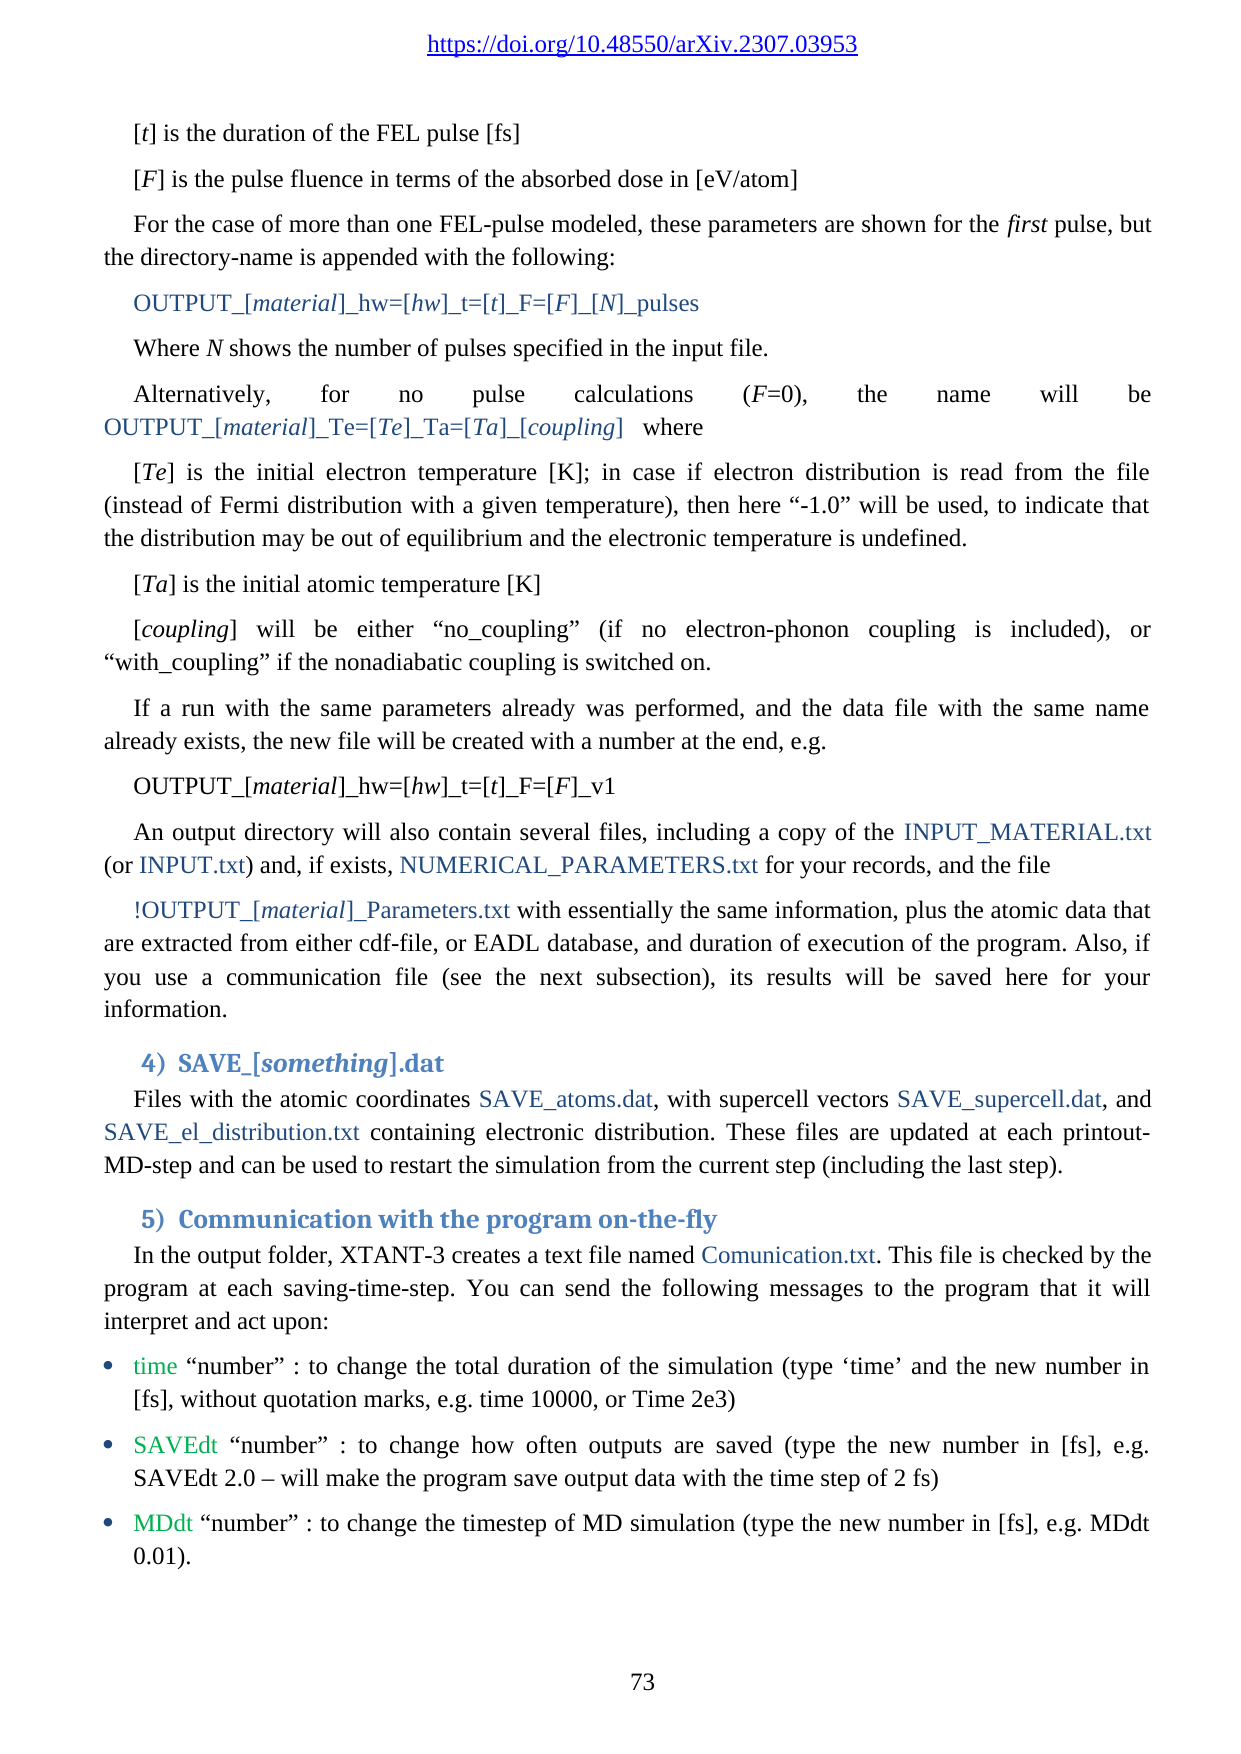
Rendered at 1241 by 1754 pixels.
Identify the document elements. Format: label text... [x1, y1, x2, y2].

text An output directory will also contain several files, including a copy of the INPUT_MATERIAL.txt (or INPUT.txt) and, if exists, NUMERICAL_PARAMETERS.txt for your records, and the file [103, 817, 1152, 879]
subtitle SAVE_[something].dat [141, 1048, 1152, 1079]
text [t] is the duration of the FEL pulse [fs] [103, 118, 1152, 147]
text Where N shows the number of pulses specified in the input file. [103, 333, 1152, 362]
subtitle Communication with the program on-the-fly [141, 1204, 1152, 1235]
text In the output folder, XTANT-3 creates a text file named Comunication.txt. This file is checked by the program at each saving-time-step. You can send the following messages to the program that it will interpret and act upon: [103, 1240, 1152, 1334]
text OUTPUT_[material]_hw=[hw]_t=[t]_F=[F]_v1 [103, 771, 1152, 800]
text [Te] is the initial electron temperature [K]; in case if electron distribution is read from the file (instead of Fermi distribution with a given temperature), then here “-1.0” will be used, to indicate that the distribution may be out of equilibrium and the electronic temperature is undefined. [103, 457, 1152, 552]
text For the case of more than one FEL-pulse modeled, these parameters are shown for the first pulse, but the directory-name is appended with the following: [103, 209, 1152, 271]
list time “number” : to change the total duration of the simulation (type ‘time’ and the new number in [fs], without quotation marks, e.g. time 10000, or Time 2e3) [103, 1351, 1152, 1413]
text OUTPUT_[material]_hw=[hw]_t=[t]_F=[F]_[N]_pulses [103, 288, 1152, 316]
text Alternatively, for no pulse calculations (F=0), the name will be OUTPUT_[material]_Te=[Te]_Ta=[Ta]_[coupling] where [103, 379, 1152, 441]
text [F] is the pulse fluence in terms of the absorbed dose in [eV/atom] [103, 164, 1152, 192]
text !OUTPUT_[material]_Parameters.txt with essentially the same information, plus the atomic data that are extracted from either cdf-file, or EADL database, and duration of execution of the program. Also, if you use a communication file (see the next subsection), its results will be saved here for your information. [103, 896, 1152, 1023]
text [coupling] will be either “no_coupling” (if no electron-phonon coupling is included), or “with_coupling” if the nonadiabatic coupling is switched on. [103, 614, 1152, 676]
text If a run with the same parameters already was performed, and the data file with the same name already exists, the new file will be created with a number at the end, e.g. [103, 693, 1152, 755]
list SAVEdt “number” : to change how often outputs are saved (type the new number in [fs], e.g. SAVEdt 2.0 – will make the program save output data with the time step of 2 fs) [103, 1430, 1152, 1492]
list MDdt “number” : to change the timestep of MD simulation (type the new number in [fs], e.g. MDdt 0.01). [103, 1508, 1152, 1570]
text [Ta] is the initial atomic temperature [K] [103, 569, 1152, 598]
text Files with the atomic coordinates SAVE_atoms.dat, with supercell vectors SAVE_supercell.dat, and SAVE_el_distribution.txt containing electronic distribution. These files are updated at each printout-MD-step and can be used to restart the simulation from the current step (including the last step). [103, 1084, 1152, 1179]
